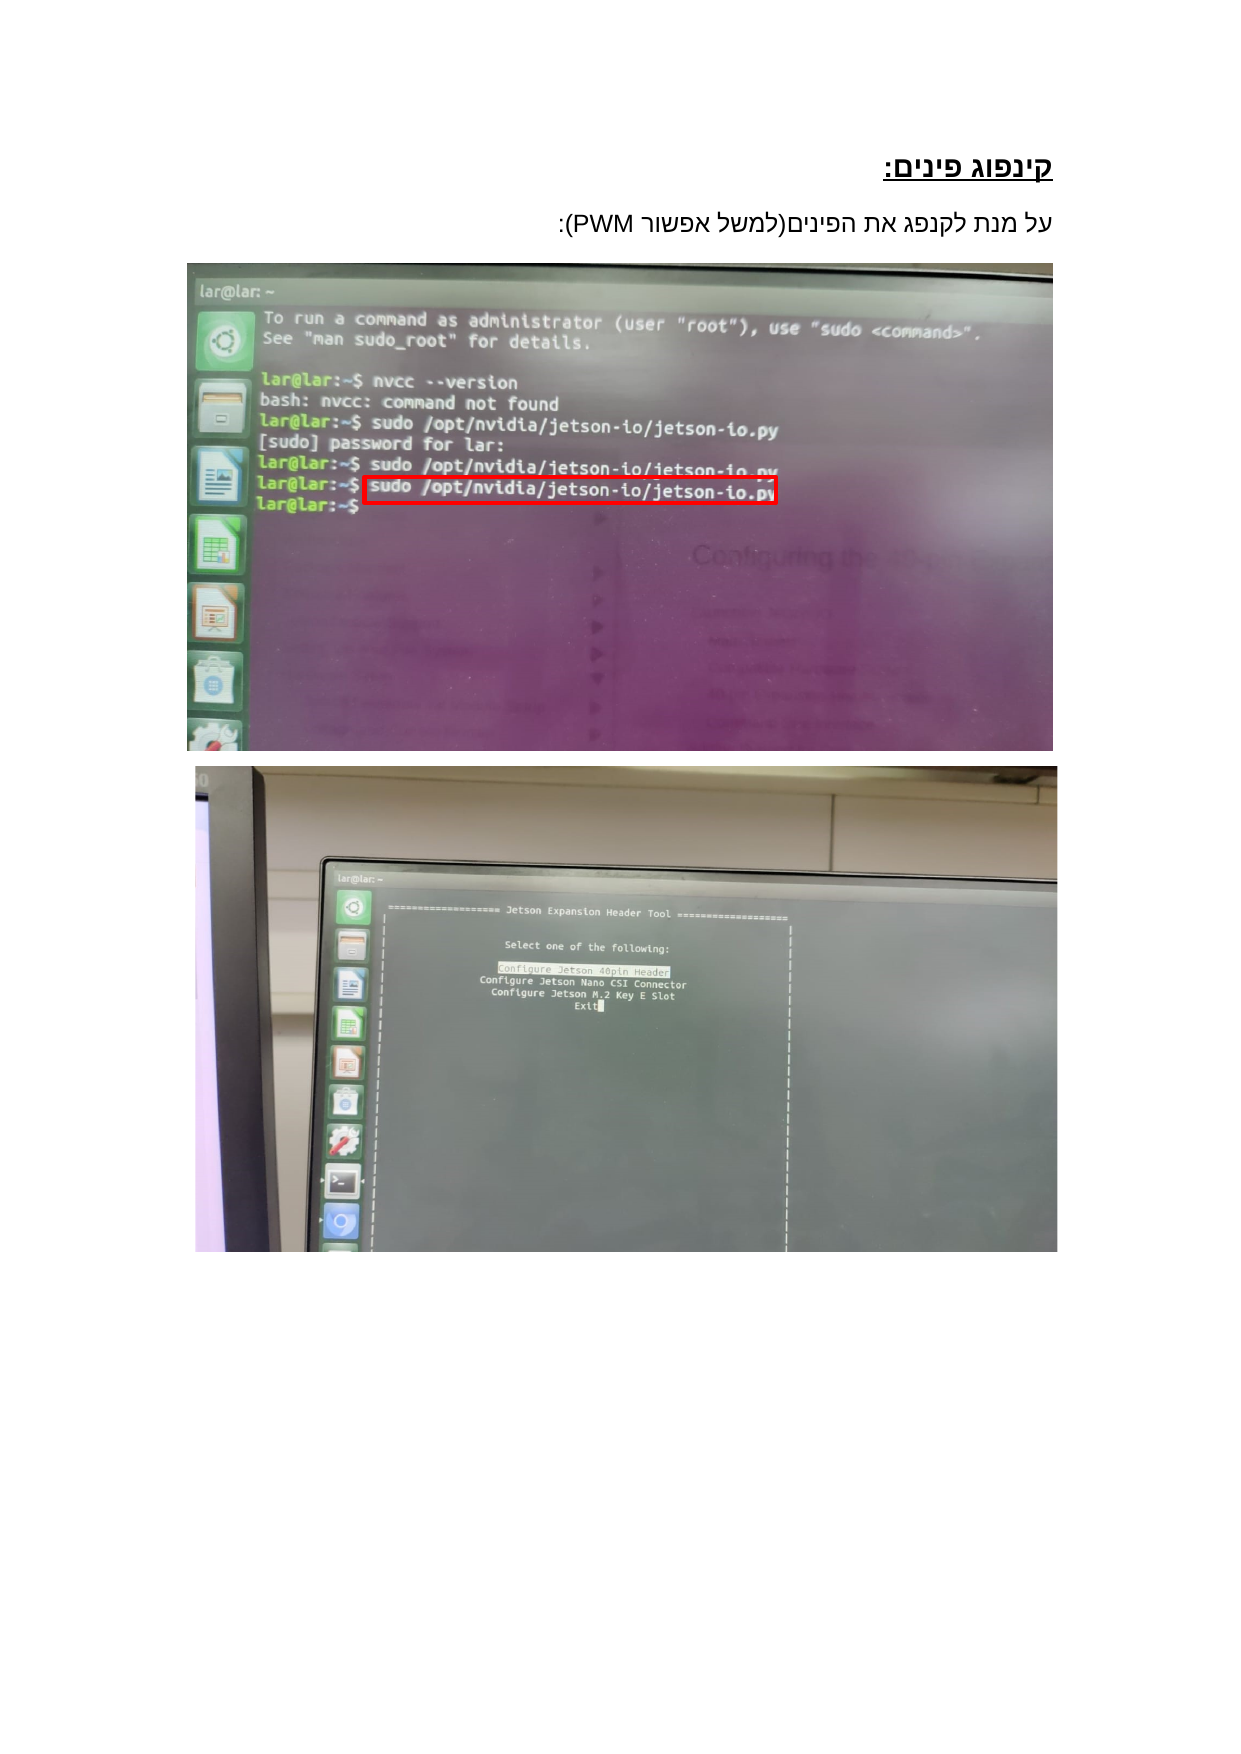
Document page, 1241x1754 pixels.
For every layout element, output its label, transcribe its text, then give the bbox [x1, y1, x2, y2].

text קינפוג פינים: [187, 150, 1053, 183]
picture [187, 263, 1053, 751]
text על מנת לקנפג את הפינים(למשל אפשור PWM): [187, 209, 1053, 238]
picture [194, 766, 1057, 1251]
